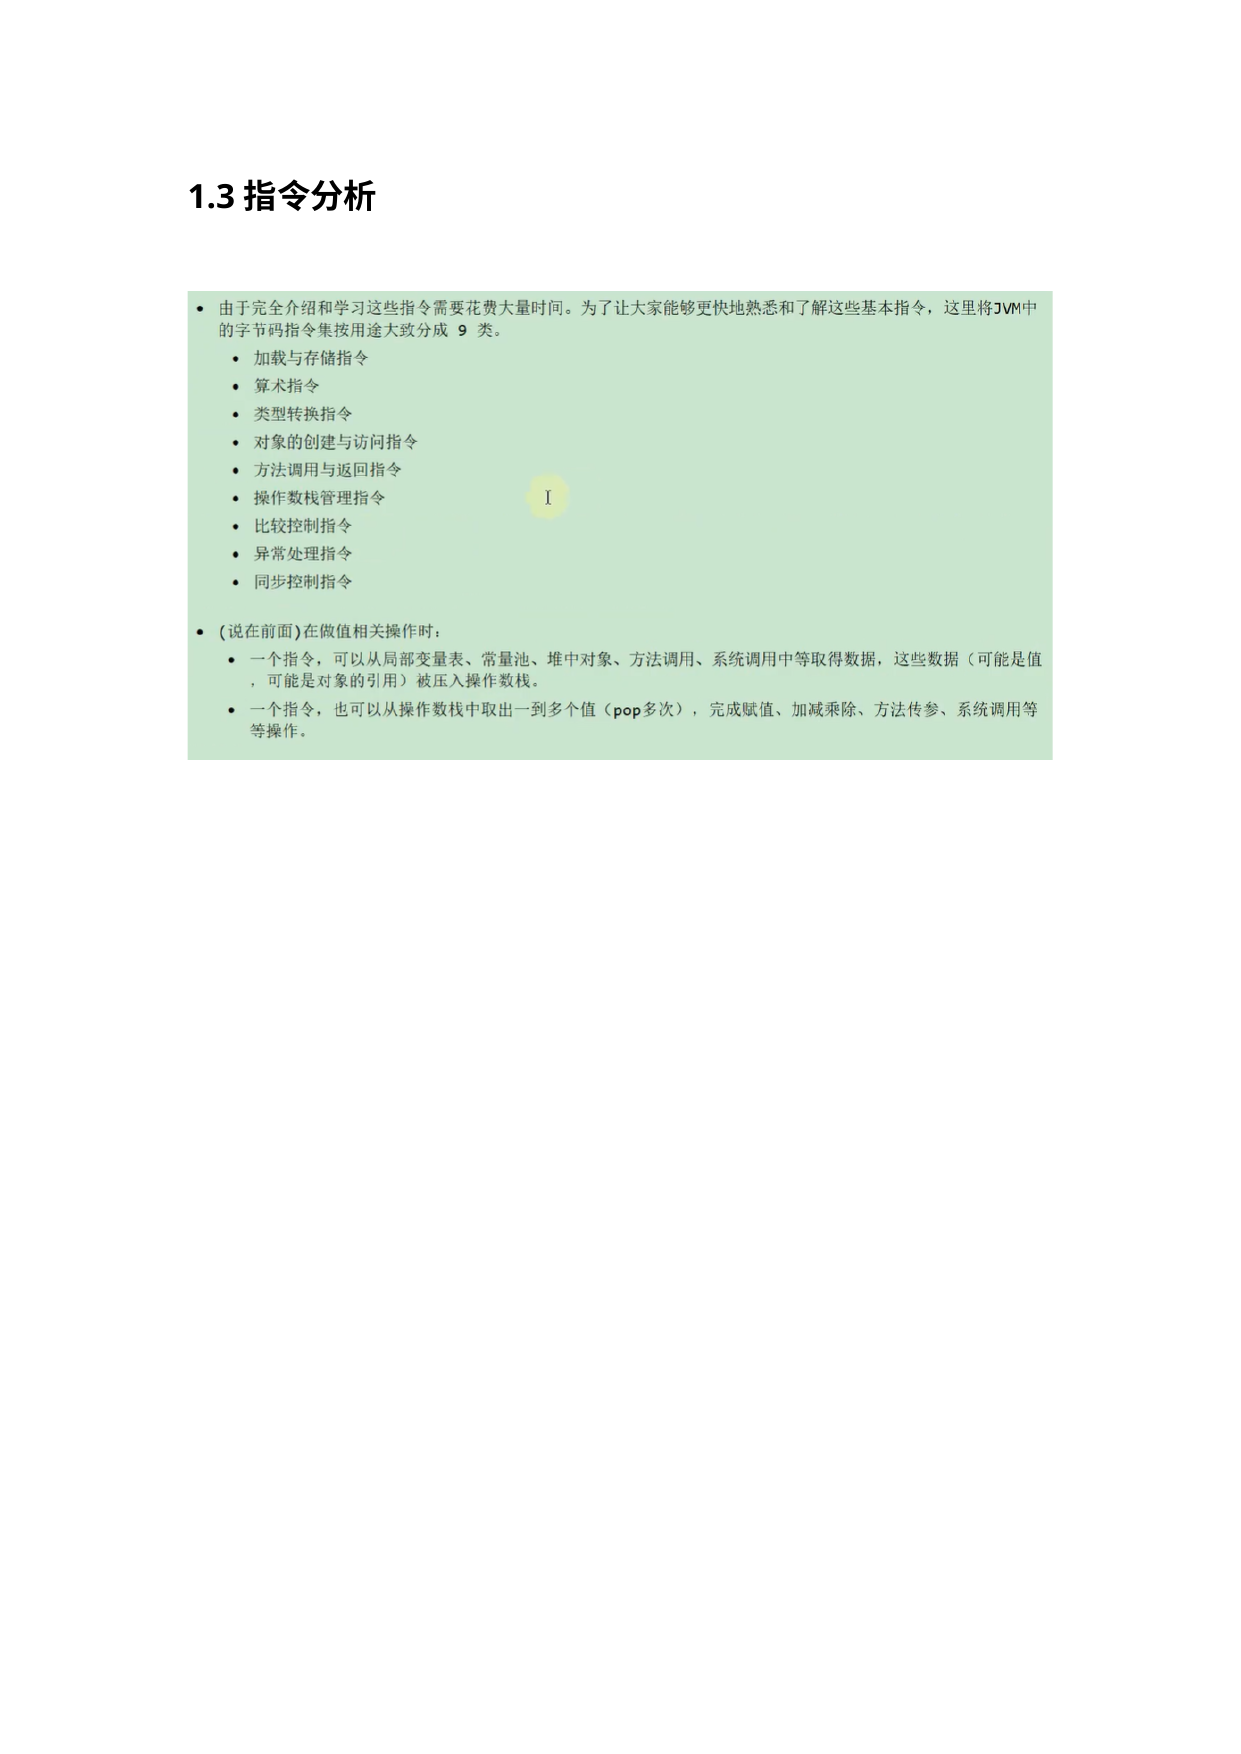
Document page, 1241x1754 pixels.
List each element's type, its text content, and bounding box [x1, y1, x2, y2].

text 指令分析 [187, 162, 1053, 227]
picture [187, 291, 1053, 760]
